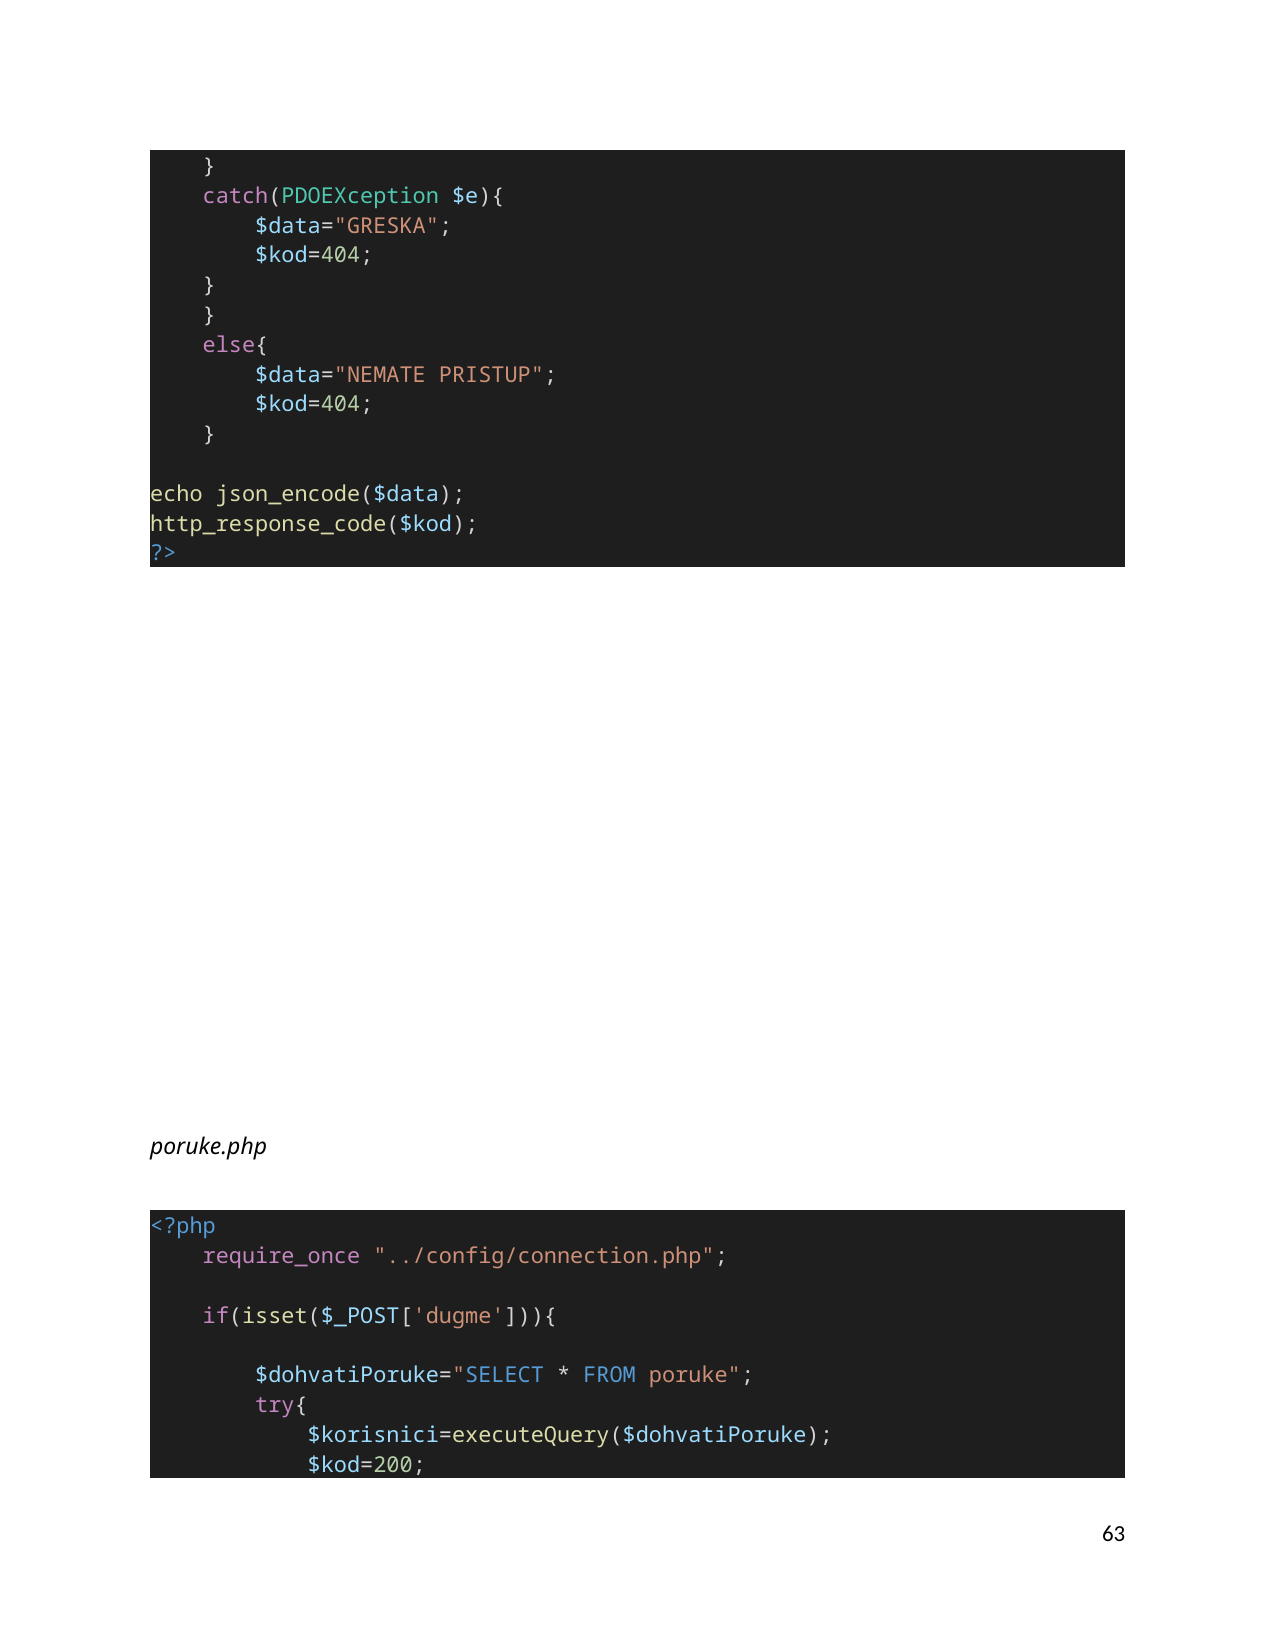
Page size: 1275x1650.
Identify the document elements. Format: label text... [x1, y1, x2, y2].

text $dohvatiPoruke="SELECT * FROM poruke"; [150, 1359, 1125, 1389]
subtitle poruke.php [150, 1129, 1125, 1161]
text echo json_encode($data); [150, 478, 1125, 507]
text <?php [150, 1210, 1125, 1240]
text $data="GRESKA"; [150, 209, 1125, 239]
text $korisnici=executeQuery($dohvatiPoruke); [150, 1419, 1125, 1448]
text http_response_code($kod); [150, 507, 1125, 537]
text } [150, 269, 1125, 299]
text if(isset($_POST['dugme'])){ [150, 1299, 1125, 1329]
text ?> [150, 537, 1125, 567]
text $kod=404; [150, 239, 1125, 269]
text catch(PDOEXception $e){ [150, 180, 1125, 209]
text } [150, 418, 1125, 448]
text require_once "../config/connection.php"; [150, 1240, 1125, 1270]
text $kod=200; [150, 1448, 1125, 1478]
text try{ [150, 1389, 1125, 1419]
text $data="NEMATE PRISTUP"; [150, 358, 1125, 388]
text $kod=404; [150, 388, 1125, 418]
text else{ [150, 329, 1125, 358]
text } [150, 299, 1125, 329]
text } [150, 150, 1125, 180]
